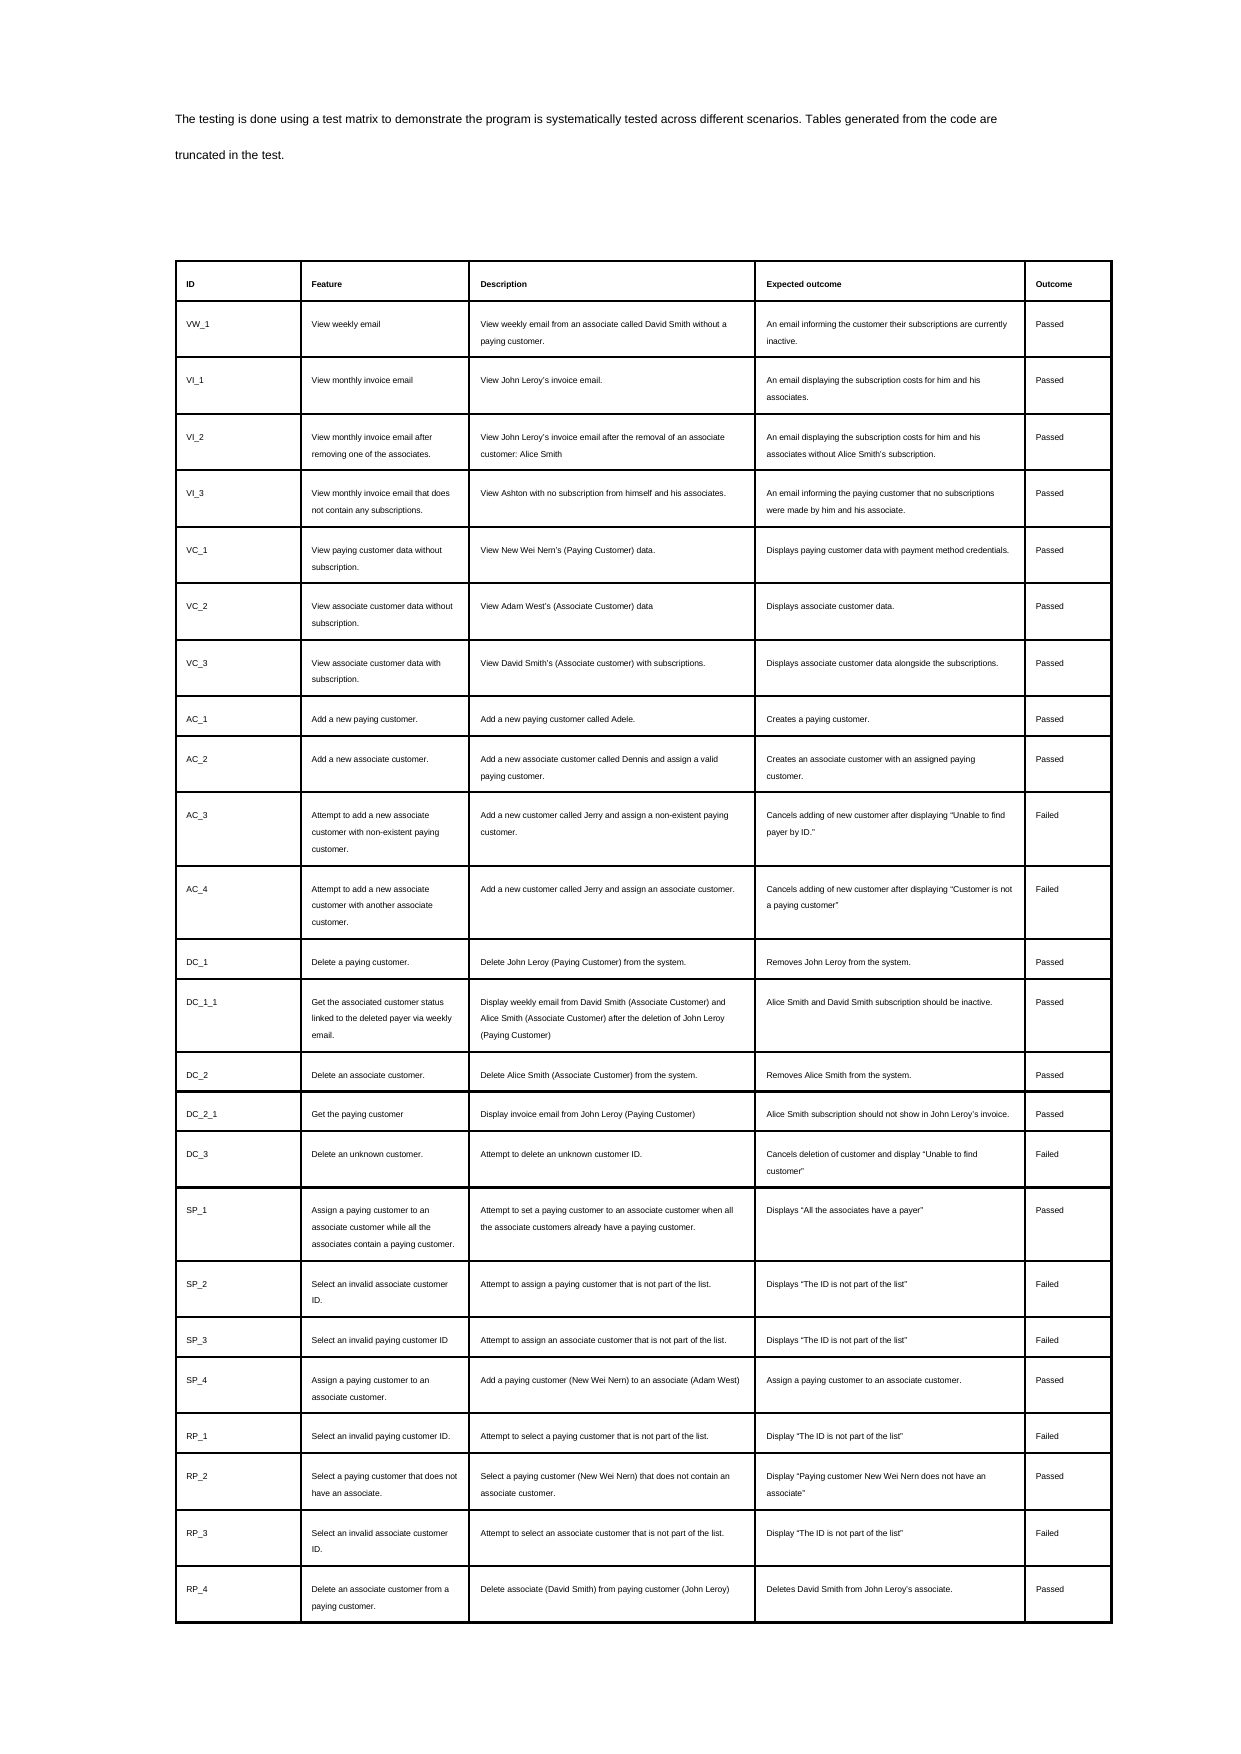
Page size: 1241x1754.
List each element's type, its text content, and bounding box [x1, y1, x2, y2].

table_cell View associate customer data without subscription. [302, 584, 468, 639]
table_cell VW_1 [177, 302, 300, 356]
table_cell An email displaying the subscription costs for him and his associates without Alice Smith’s subscription. [756, 415, 1024, 469]
table_cell SP_2 [177, 1262, 300, 1316]
table_cell Failed [1026, 1414, 1110, 1452]
table_cell View monthly invoice email that does not contain any subscriptions. [302, 471, 468, 526]
table_cell Cancels adding of new customer after displaying “Customer is not a paying customer” [756, 867, 1024, 938]
table_cell An email informing the customer their subscriptions are currently inactive. [756, 302, 1024, 356]
table_cell View weekly email [302, 302, 468, 356]
table_cell Add a new associate customer called Dennis and assign a valid paying customer. [470, 737, 754, 791]
table_cell Delete a paying customer. [302, 940, 468, 977]
table_cell Select a paying customer that does not have an associate. [302, 1454, 468, 1508]
table_cell Add a paying customer (New Wei Nern) to an associate (Adam West) [470, 1358, 754, 1412]
table_cell Creates an associate customer with an assigned paying customer. [756, 737, 1024, 791]
table_cell SP_4 [177, 1358, 300, 1412]
table_cell Passed [1026, 980, 1110, 1051]
table_cell Creates a paying customer. [756, 697, 1024, 735]
table_cell Passed [1026, 697, 1110, 735]
table_cell An email displaying the subscription costs for him and his associates. [756, 358, 1024, 413]
table_cell DC_2 [177, 1053, 300, 1090]
table_cell Passed [1026, 1093, 1110, 1130]
table_cell Select an invalid associate customer ID. [302, 1511, 468, 1565]
table_cell VI_3 [177, 471, 300, 526]
text The testing is done using a test matrix to demonstrate the program is systematically tested across different scenarios. Tables generated from the code are truncated in the test. [175, 102, 1050, 162]
table_cell SP_3 [177, 1318, 300, 1356]
table_cell VC_2 [177, 584, 300, 639]
table_cell Failed [1026, 1511, 1110, 1565]
table_cell RP_1 [177, 1414, 300, 1452]
table_header Expected outcome [756, 262, 1024, 300]
table_cell Get the associated customer status linked to the deleted payer via weekly email. [302, 980, 468, 1051]
table_cell Select an invalid paying customer ID [302, 1318, 468, 1356]
table_cell Passed [1026, 1189, 1110, 1260]
table_cell View David Smith’s (Associate customer) with subscriptions. [470, 641, 754, 695]
table_cell Attempt to add a new associate customer with non-existent paying customer. [302, 793, 468, 864]
table_cell Add a new associate customer. [302, 737, 468, 791]
table_cell View John Leroy’s invoice email after the removal of an associate customer: Alice Smith [470, 415, 754, 469]
table_cell Attempt to add a new associate customer with another associate customer. [302, 867, 468, 938]
table_cell DC_1 [177, 940, 300, 977]
table_cell Removes Alice Smith from the system. [756, 1053, 1024, 1090]
table_cell Displays “The ID is not part of the list” [756, 1318, 1024, 1356]
table_cell Cancels deletion of customer and display “Unable to find customer” [756, 1132, 1024, 1186]
table_cell Add a new customer called Jerry and assign a non-existent paying customer. [470, 793, 754, 864]
table_cell Passed [1026, 737, 1110, 791]
table_cell Passed [1026, 1358, 1110, 1412]
table_cell Select an invalid associate customer ID. [302, 1262, 468, 1316]
table_cell AC_4 [177, 867, 300, 938]
table_cell RP_3 [177, 1511, 300, 1565]
table_cell Delete an associate customer from a paying customer. [302, 1567, 468, 1621]
table_cell Passed [1026, 415, 1110, 469]
table_cell DC_2_1 [177, 1093, 300, 1130]
table_cell View monthly invoice email after removing one of the associates. [302, 415, 468, 469]
table_cell RP_4 [177, 1567, 300, 1621]
table_cell Display “The ID is not part of the list” [756, 1511, 1024, 1565]
table_cell Passed [1026, 302, 1110, 356]
table_cell Display weekly email from David Smith (Associate Customer) and Alice Smith (Associate Customer) after the deletion of John Leroy (Paying Customer) [470, 980, 754, 1051]
table_cell Passed [1026, 528, 1110, 582]
table_cell Display invoice email from John Leroy (Paying Customer) [470, 1093, 754, 1130]
table_cell AC_3 [177, 793, 300, 864]
table_cell Attempt to assign a paying customer that is not part of the list. [470, 1262, 754, 1316]
table_header ID [177, 262, 300, 300]
table_cell Display “The ID is not part of the list” [756, 1414, 1024, 1452]
table_cell Select an invalid paying customer ID. [302, 1414, 468, 1452]
table_cell Passed [1026, 471, 1110, 526]
table_cell Passed [1026, 584, 1110, 639]
table_cell Attempt to select a paying customer that is not part of the list. [470, 1414, 754, 1452]
table_cell Display “Paying customer New Wei Nern does not have an associate” [756, 1454, 1024, 1508]
table_cell Delete associate (David Smith) from paying customer (John Leroy) [470, 1567, 754, 1621]
table_cell View paying customer data without subscription. [302, 528, 468, 582]
table_cell AC_2 [177, 737, 300, 791]
table_cell Attempt to select an associate customer that is not part of the list. [470, 1511, 754, 1565]
table_cell Delete John Leroy (Paying Customer) from the system. [470, 940, 754, 977]
table_cell Add a new paying customer called Adele. [470, 697, 754, 735]
table_cell Attempt to delete an unknown customer ID. [470, 1132, 754, 1186]
table_cell Delete an associate customer. [302, 1053, 468, 1090]
table_cell DC_3 [177, 1132, 300, 1186]
table_cell SP_1 [177, 1189, 300, 1260]
table_cell Assign a paying customer to an associate customer while all the associates contain a paying customer. [302, 1189, 468, 1260]
table_header Description [470, 262, 754, 300]
table_cell Deletes David Smith from John Leroy’s associate. [756, 1567, 1024, 1621]
table_cell Displays “The ID is not part of the list” [756, 1262, 1024, 1316]
table_cell Failed [1026, 1262, 1110, 1316]
table_cell Removes John Leroy from the system. [756, 940, 1024, 977]
table_cell Failed [1026, 1318, 1110, 1356]
table_cell Get the paying customer [302, 1093, 468, 1130]
table_cell VI_2 [177, 415, 300, 469]
table_cell VC_1 [177, 528, 300, 582]
table_cell Failed [1026, 867, 1110, 938]
table_cell View associate customer data with subscription. [302, 641, 468, 695]
table_cell Passed [1026, 1053, 1110, 1090]
table_cell Passed [1026, 940, 1110, 977]
table_cell RP_2 [177, 1454, 300, 1508]
table_cell Attempt to set a paying customer to an associate customer when all the associate customers already have a paying customer. [470, 1189, 754, 1260]
table_cell Alice Smith and David Smith subscription should be inactive. [756, 980, 1024, 1051]
table_header Feature [302, 262, 468, 300]
table_cell DC_1_1 [177, 980, 300, 1051]
table_cell View monthly invoice email [302, 358, 468, 413]
table_cell View Ashton with no subscription from himself and his associates. [470, 471, 754, 526]
table_cell Displays associate customer data. [756, 584, 1024, 639]
table_cell AC_1 [177, 697, 300, 735]
table_cell Alice Smith subscription should not show in John Leroy’s invoice. [756, 1093, 1024, 1130]
table_cell Passed [1026, 358, 1110, 413]
table_cell Displays “All the associates have a payer” [756, 1189, 1024, 1260]
table_cell Passed [1026, 1567, 1110, 1621]
table_cell Displays paying customer data with payment method credentials. [756, 528, 1024, 582]
table_cell Assign a paying customer to an associate customer. [302, 1358, 468, 1412]
table_cell View New Wei Nern’s (Paying Customer) data. [470, 528, 754, 582]
table_cell View weekly email from an associate called David Smith without a paying customer. [470, 302, 754, 356]
table_cell Failed [1026, 1132, 1110, 1186]
table_cell Passed [1026, 1454, 1110, 1508]
table_cell Select a paying customer (New Wei Nern) that does not contain an associate customer. [470, 1454, 754, 1508]
table_cell VI_1 [177, 358, 300, 413]
table_cell View Adam West’s (Associate Customer) data [470, 584, 754, 639]
table_cell Add a new paying customer. [302, 697, 468, 735]
table_cell Displays associate customer data alongside the subscriptions. [756, 641, 1024, 695]
table_cell Assign a paying customer to an associate customer. [756, 1358, 1024, 1412]
table_cell Passed [1026, 641, 1110, 695]
table_cell Delete Alice Smith (Associate Customer) from the system. [470, 1053, 754, 1090]
table_cell Add a new customer called Jerry and assign an associate customer. [470, 867, 754, 938]
table_cell Attempt to assign an associate customer that is not part of the list. [470, 1318, 754, 1356]
table_cell Failed [1026, 793, 1110, 864]
table_cell Cancels adding of new customer after displaying “Unable to find payer by ID.” [756, 793, 1024, 864]
table_cell View John Leroy’s invoice email. [470, 358, 754, 413]
table_header Outcome [1026, 262, 1110, 300]
table_cell An email informing the paying customer that no subscriptions were made by him and his associate. [756, 471, 1024, 526]
table_cell Delete an unknown customer. [302, 1132, 468, 1186]
table_cell VC_3 [177, 641, 300, 695]
